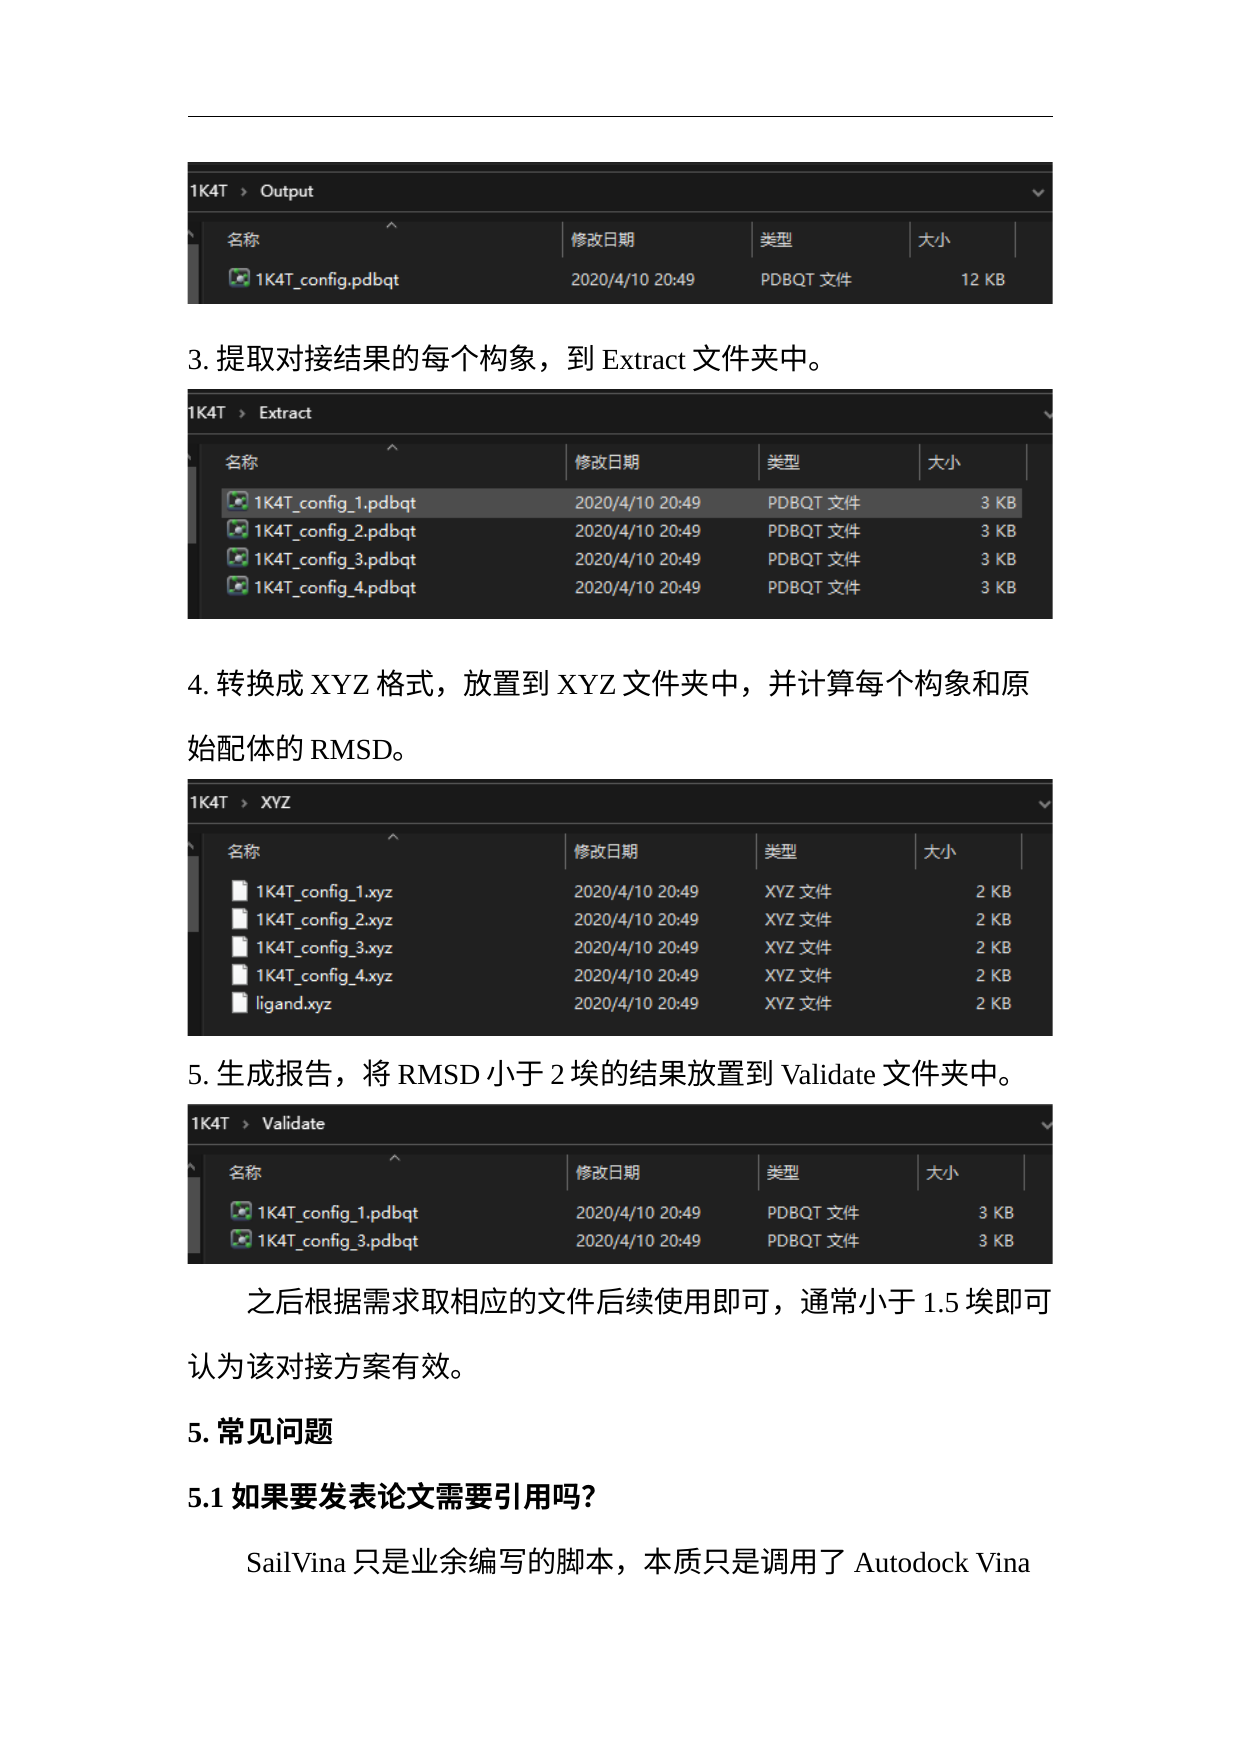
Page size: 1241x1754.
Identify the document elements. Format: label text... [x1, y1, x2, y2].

picture [187, 779, 1053, 1036]
text 之后根据需求取相应的文件后续使用即可，通常小于1.5埃即可认为该对接方案有效。 [187, 1267, 1053, 1397]
text 3. 提取对接结果的每个构象，到Extract文件夹中。 [187, 324, 1053, 389]
picture [187, 1104, 1053, 1264]
text 5. 常见问题 [187, 1397, 1053, 1462]
text 5. 生成报告，将RMSD小于2埃的结果放置到Validate文件夹中。 [187, 1039, 1053, 1104]
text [187, 1527, 1053, 1592]
picture [187, 389, 1053, 619]
picture [187, 162, 1053, 304]
text 5.1 如果要发表论文需要引用吗？ [187, 1462, 1053, 1527]
text 4. 转换成XYZ格式，放置到XYZ文件夹中，并计算每个构象和原始配体的RMSD。 [187, 649, 1053, 779]
